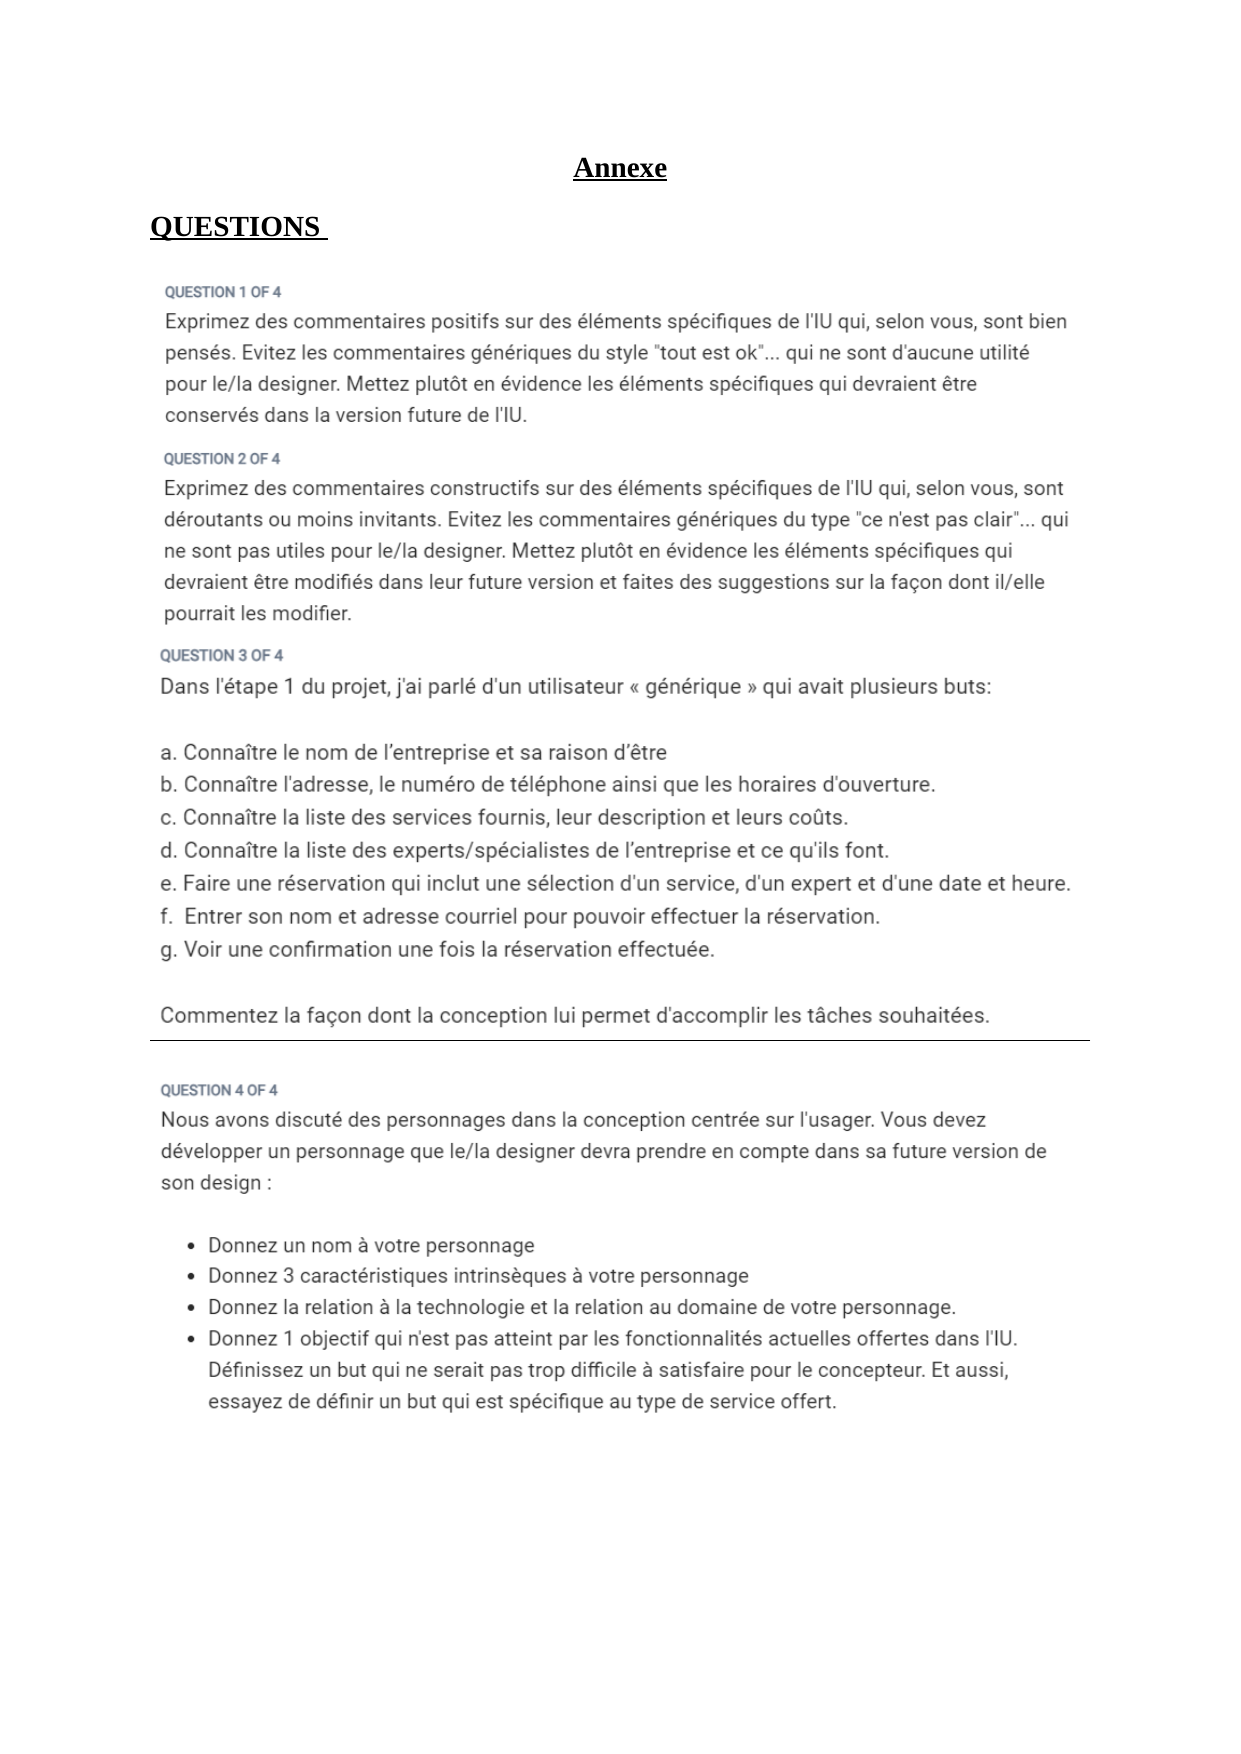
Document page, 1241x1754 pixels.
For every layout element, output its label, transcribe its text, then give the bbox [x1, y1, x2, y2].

picture [150, 1065, 1091, 1430]
text Annexe [150, 150, 1090, 183]
picture [150, 638, 1091, 1033]
picture [150, 440, 1091, 630]
picture [150, 268, 1091, 436]
text QUESTIONS [150, 209, 1090, 243]
